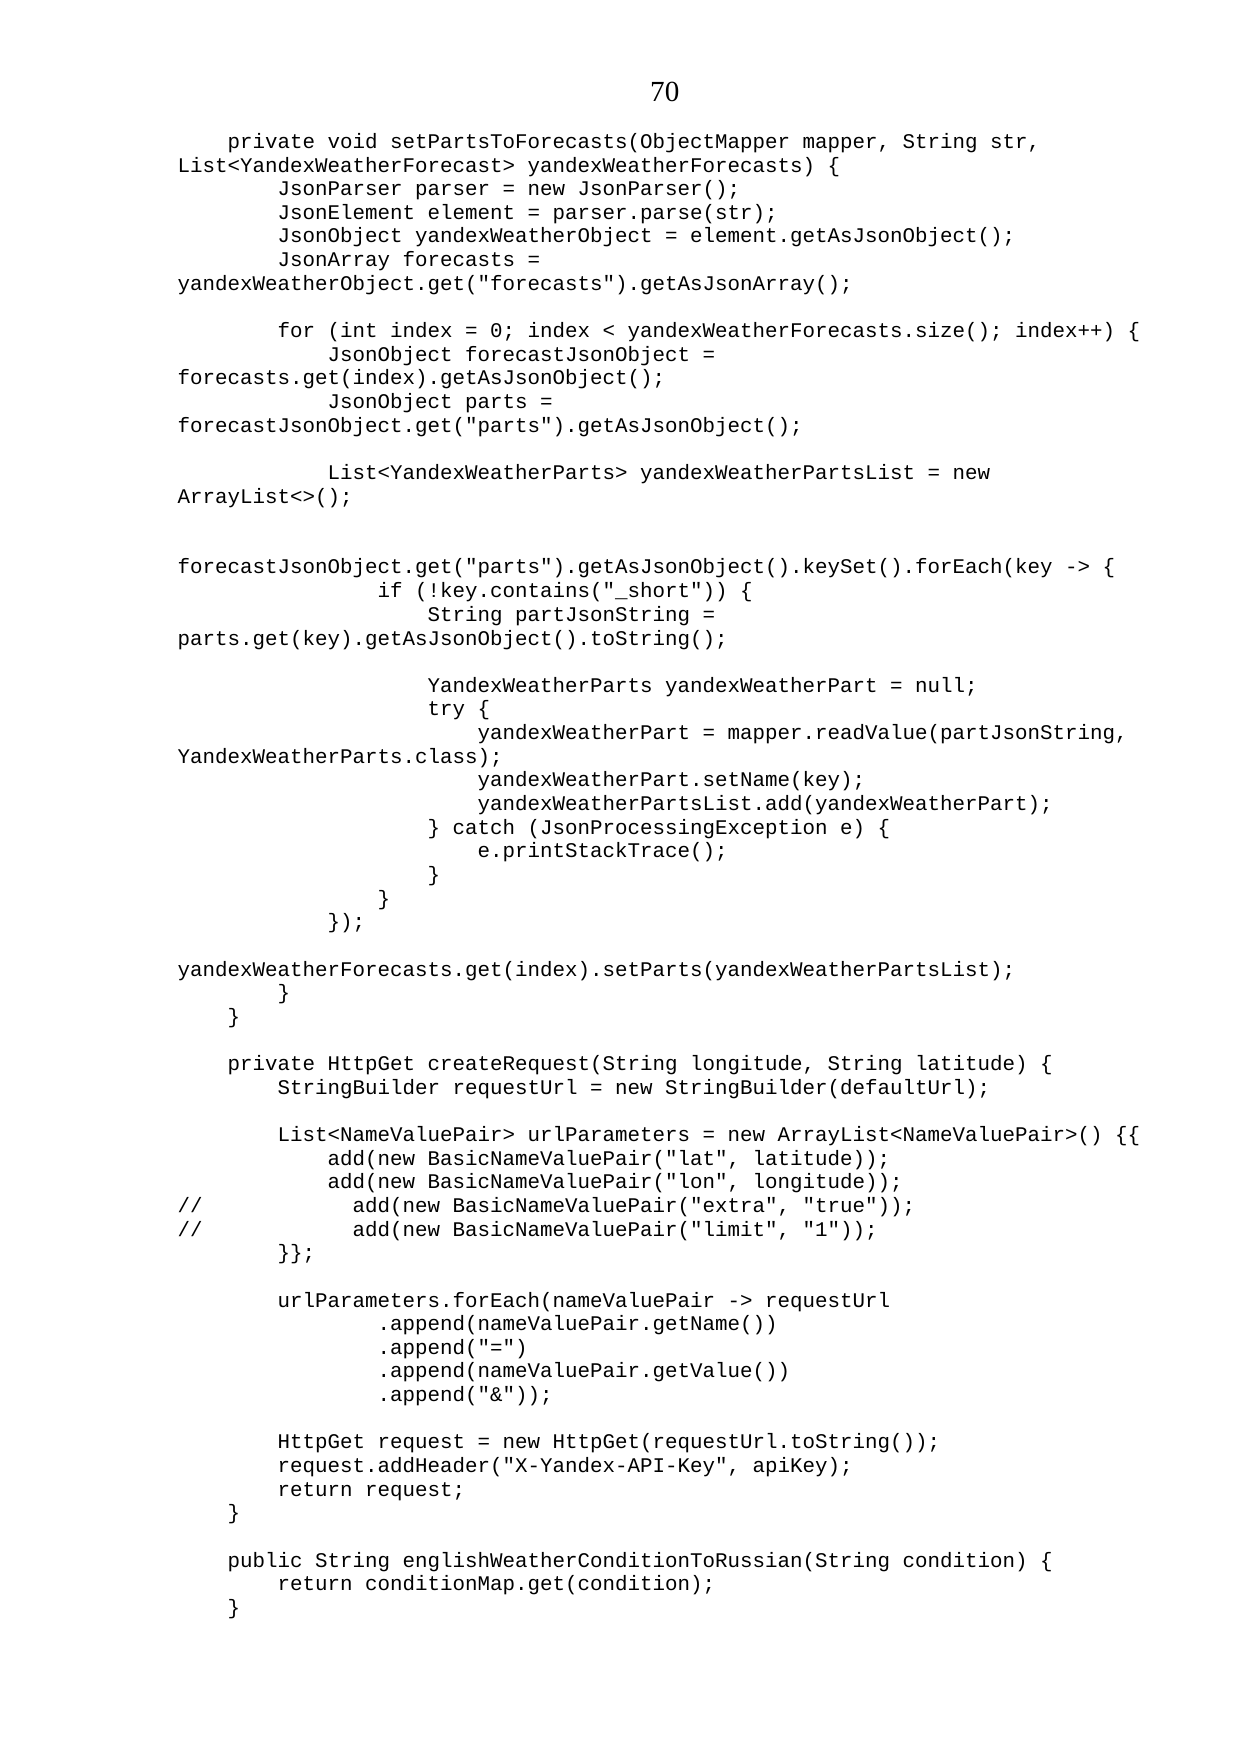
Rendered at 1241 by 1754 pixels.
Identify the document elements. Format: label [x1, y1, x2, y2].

text [177, 107, 1152, 1621]
